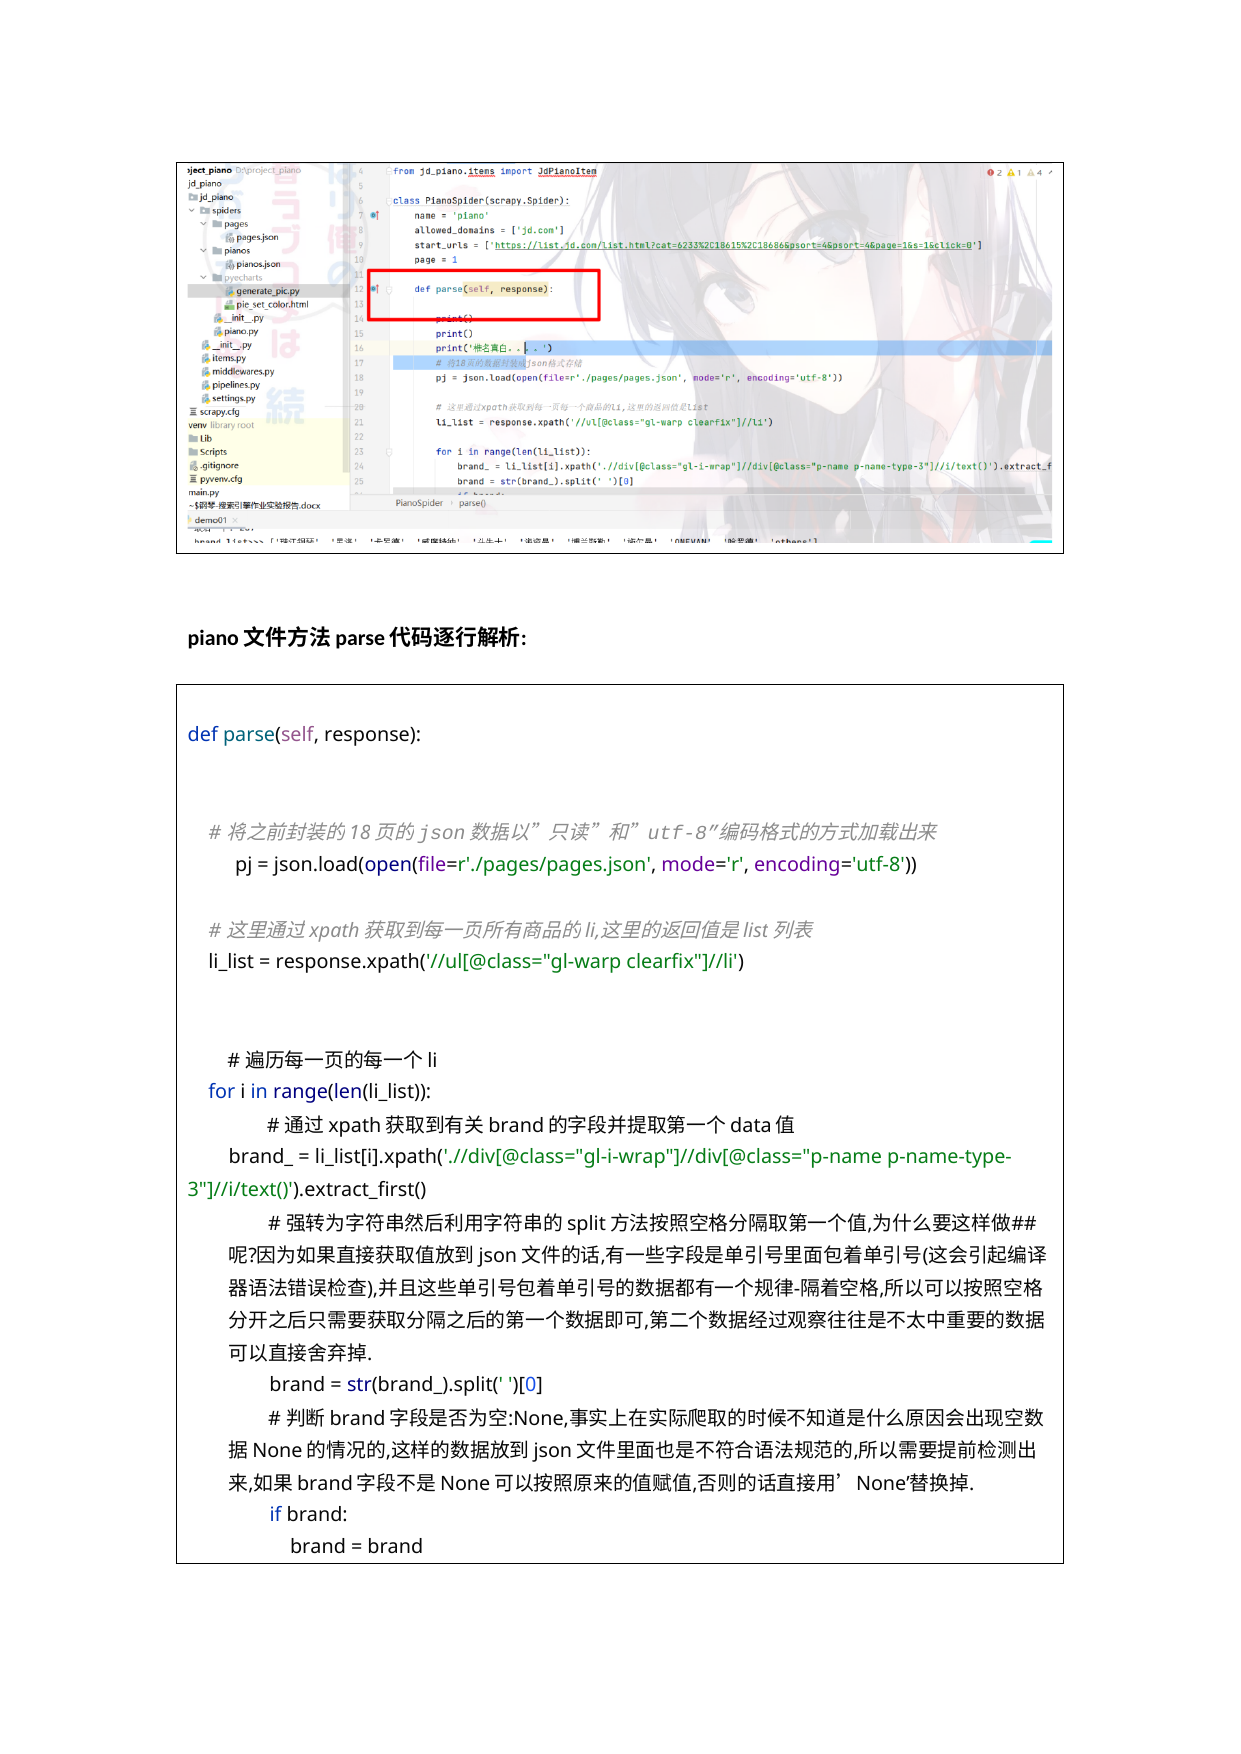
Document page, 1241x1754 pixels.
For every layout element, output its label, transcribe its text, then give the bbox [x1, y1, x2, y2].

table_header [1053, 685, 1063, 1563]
picture [187, 163, 1053, 543]
text piano文件方法parse代码逐行解析: [187, 619, 1053, 652]
table_header [177, 163, 1063, 553]
